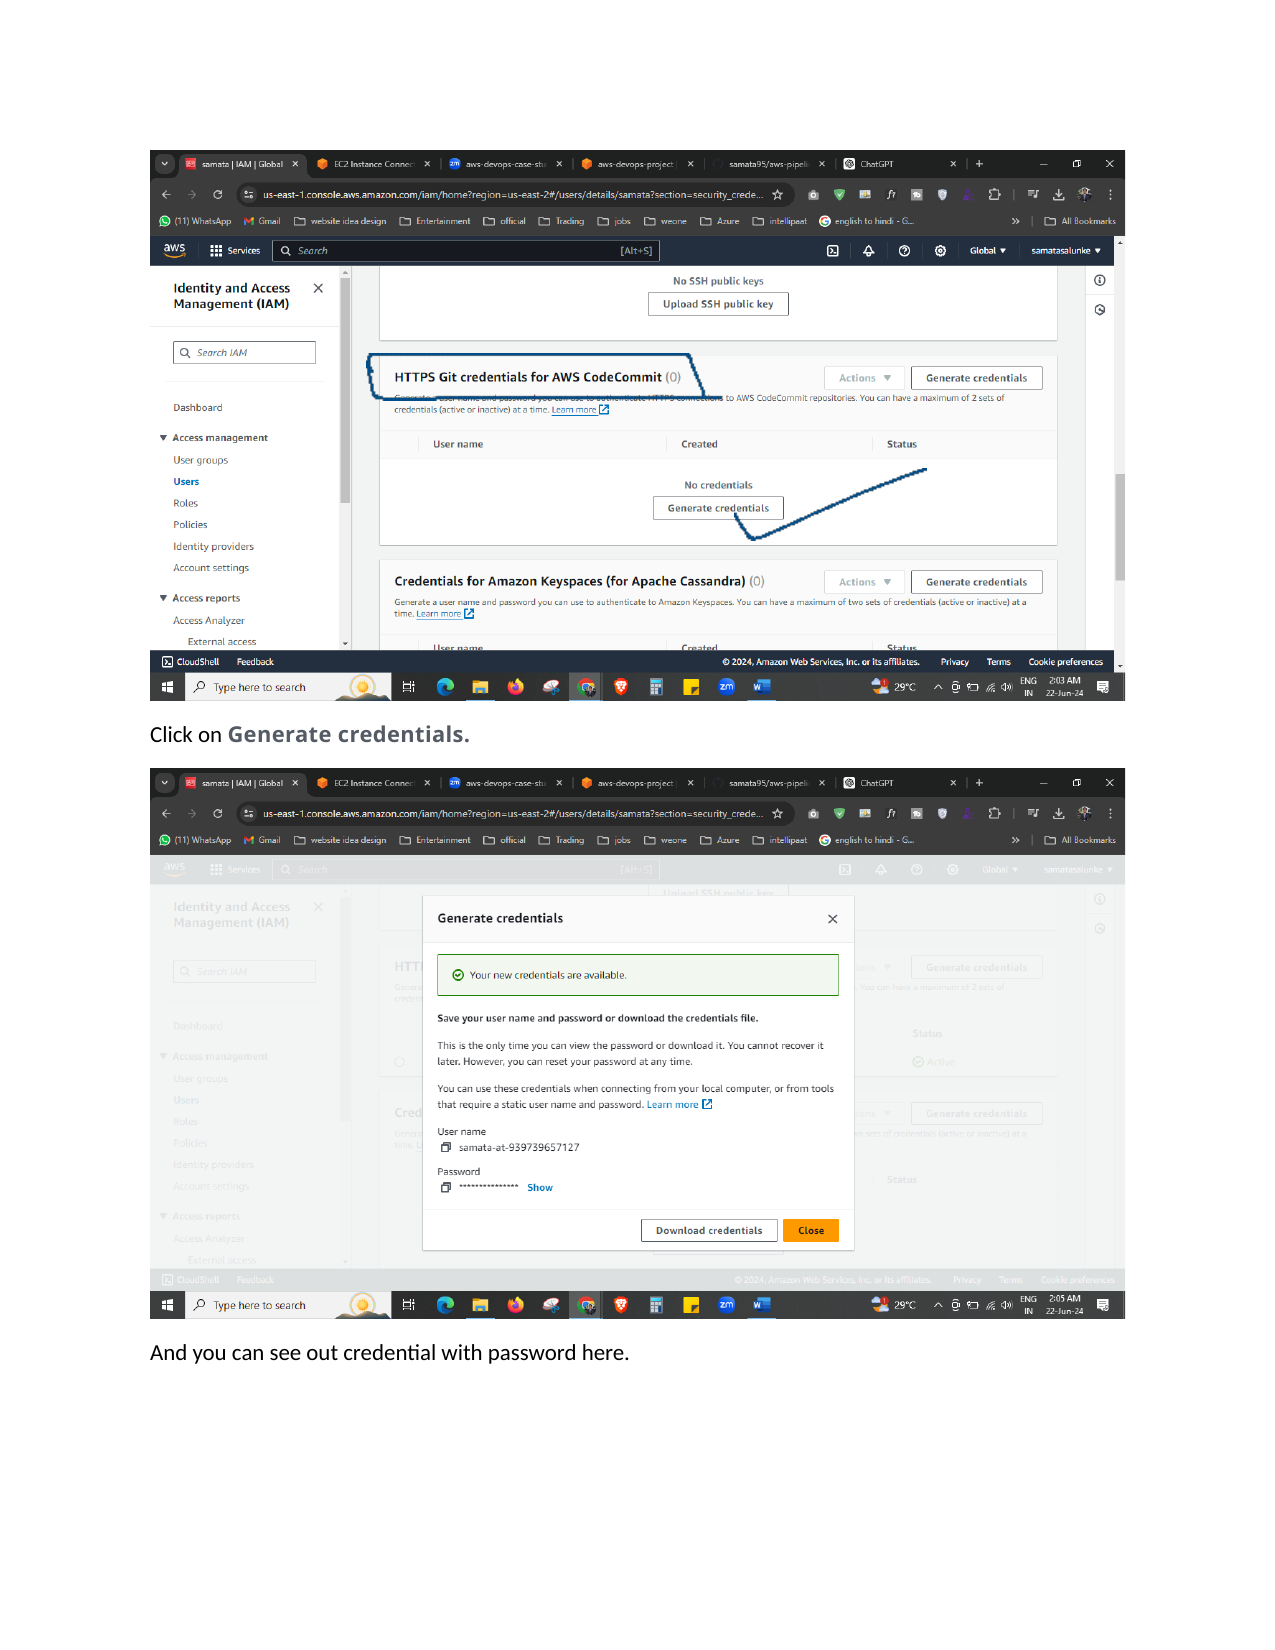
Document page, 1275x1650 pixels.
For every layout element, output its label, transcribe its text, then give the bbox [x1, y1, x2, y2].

text Click on Generate credentials. [150, 719, 1125, 749]
picture [150, 768, 1125, 1319]
picture [150, 150, 1125, 701]
text And you can see out credential with password here. [150, 1338, 1125, 1366]
